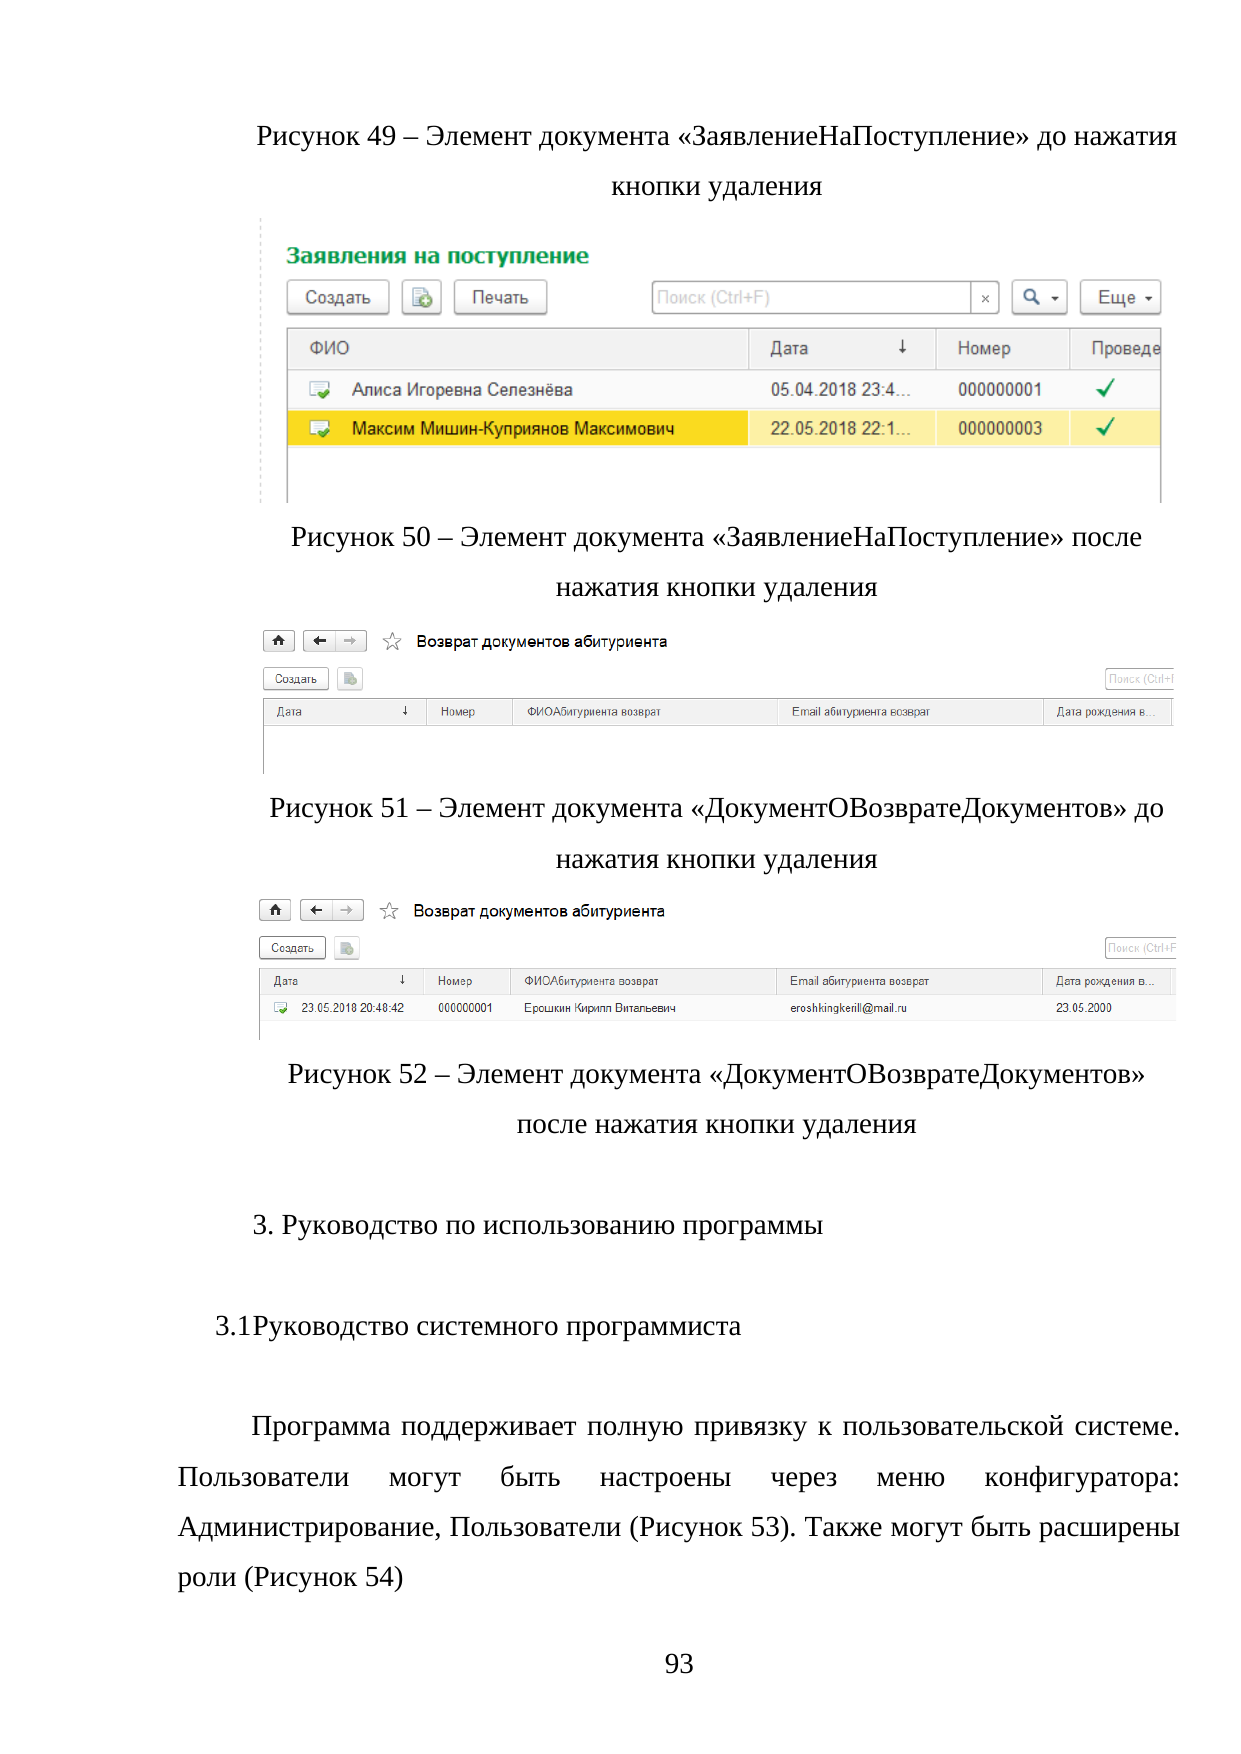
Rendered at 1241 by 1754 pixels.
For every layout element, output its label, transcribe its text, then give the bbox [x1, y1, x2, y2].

list Рисунок 49 – Элемент документа «ЗаявлениеНаПоступление» до нажатия кнопки удаления [252, 118, 1181, 202]
text Программа поддерживает полную привязку к пользовательской системе. Пользователи могут быть настроены через меню конфигуратора: Администрирование, Пользователи (Рисунок 53). Также могут быть расширены роли (Рисунок 54) [177, 1408, 1181, 1593]
list Рисунок 50 – Элемент документа «ЗаявлениеНаПоступление» после нажатия кнопки удаления [252, 519, 1181, 603]
picture [252, 620, 1174, 774]
list Рисунок 51 – Элемент документа «ДокументОВозвратеДокументов» до нажатия кнопки удаления [252, 790, 1181, 874]
list Руководство системного программиста [215, 1308, 1181, 1341]
list Рисунок 52 – Элемент документа «ДокументОВозвратеДокументов» после нажатия кнопки удаления [252, 1056, 1181, 1140]
picture [252, 891, 1177, 1040]
picture [252, 218, 1191, 503]
list 3. Руководство по использованию программы [252, 1207, 1181, 1241]
